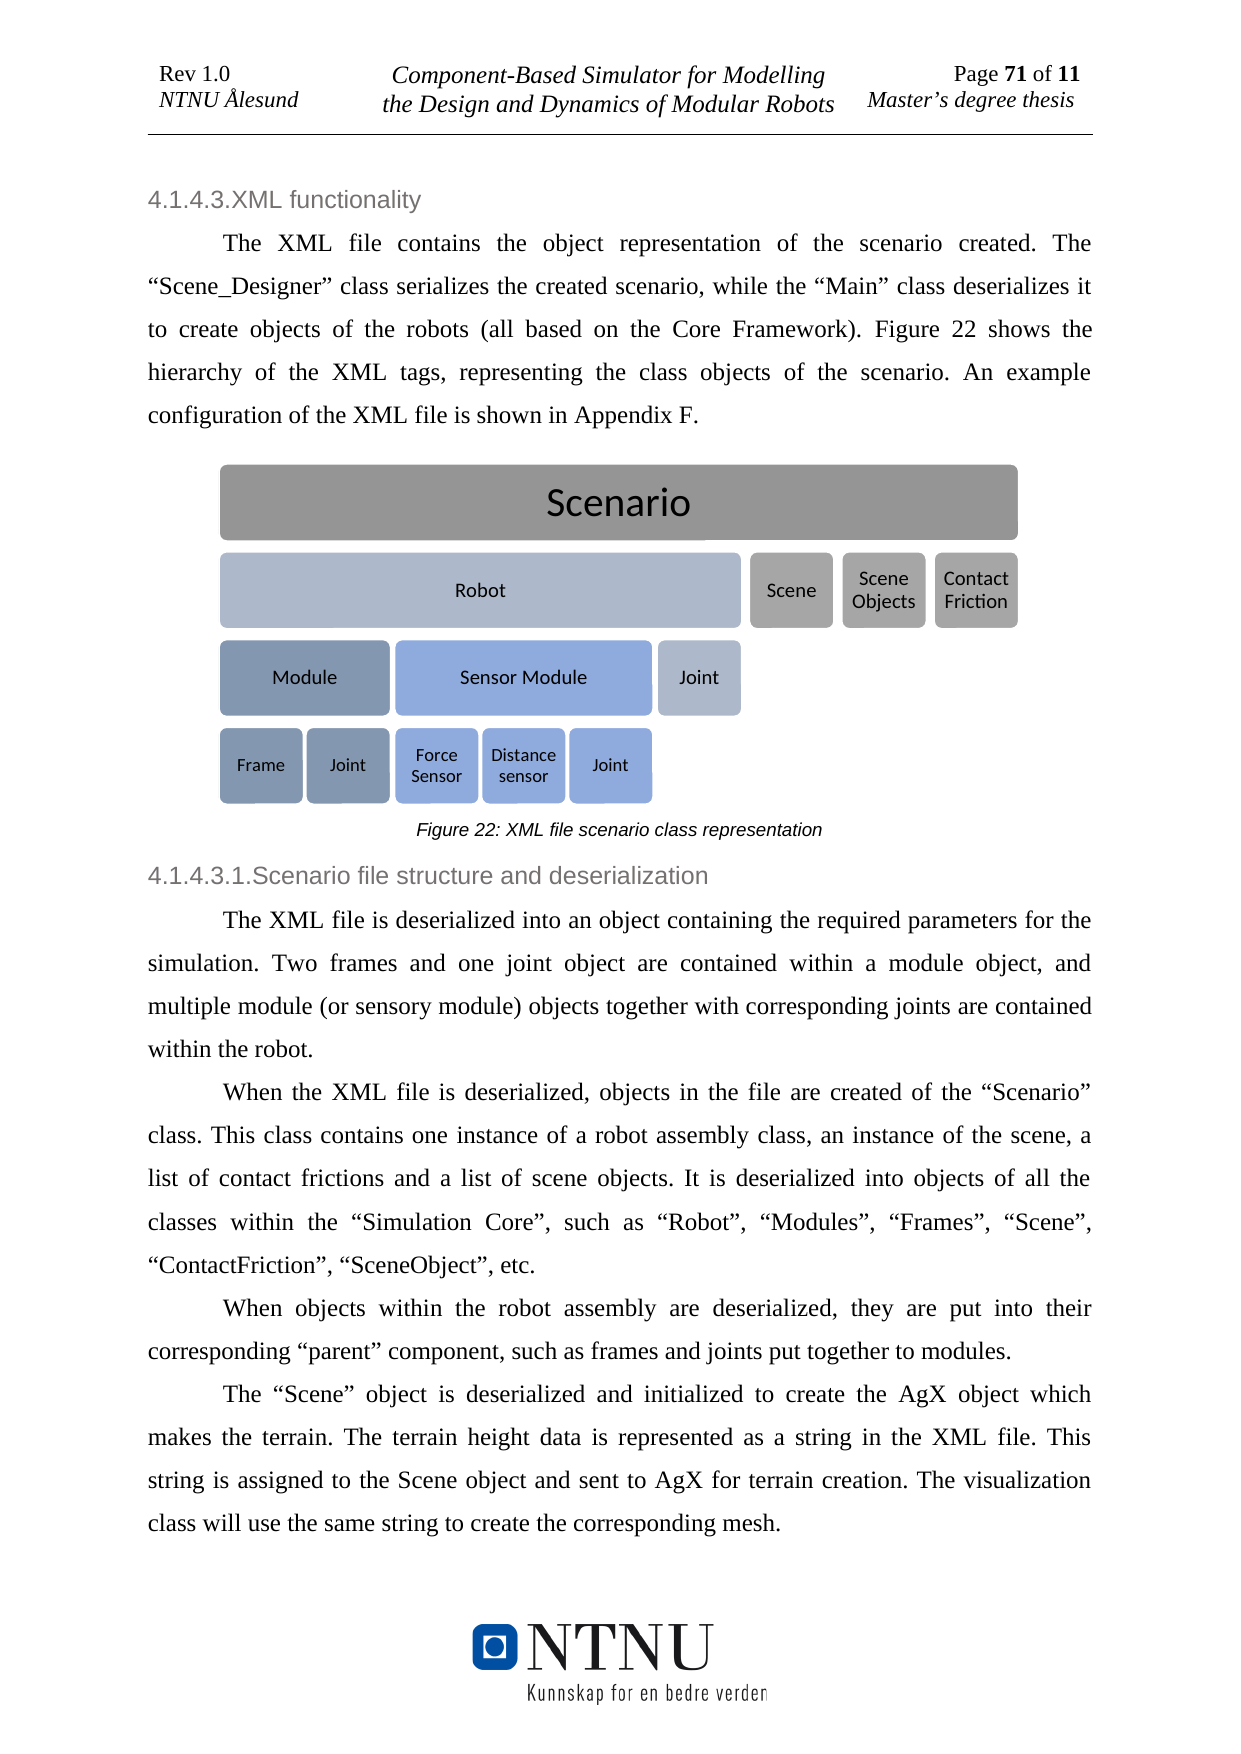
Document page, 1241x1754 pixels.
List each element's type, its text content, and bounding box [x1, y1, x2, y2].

subtitle Scenario file structure and deserialization [148, 861, 1093, 890]
picture [472, 1624, 767, 1705]
subtitle XML functionality [148, 184, 1093, 213]
text The “Scene” object is deserialized and initialized to create the AgX object which makes the terrain. The terrain height data is represented as a string in the XML file. This string is assigned to the Scene object and sent to AgX for terrain creation. The visualization class will use the same string to create the corresponding mesh. [148, 1379, 1093, 1537]
text The XML file is deserialized into an object containing the required parameters for the simulation. Two frames and one joint object are contained within a module object, and multiple module (or sensory module) objects together with corresponding joints are contained within the robot. [148, 905, 1093, 1063]
text Figure 22: XML file scenario class representation [148, 819, 1093, 841]
text The XML file contains the object representation of the scenario created. The “Scene_Designer” class serializes the created scenario, while the “Main” class deserializes it to create objects of the robots (all based on the Core Framework). Figure 22 shows the hierarchy of the XML tags, representing the class objects of the scenario. An example configuration of the XML file is shown in Appendix F. [148, 228, 1093, 429]
text When objects within the robot assembly are deserialized, they are put into their corresponding “parent” component, such as frames and joints put together to modules. [148, 1293, 1093, 1365]
text When the XML file is deserialized, objects in the file are created of the “Scenario” class. This class contains one instance of a robot assembly class, an instance of the scene, a list of contact frictions and a list of scene objects. It is deserialized into objects of all the classes within the “Simulation Core”, such as “Robot”, “Modules”, “Frames”, “Scene”, “ContactFriction”, “SceneObject”, etc. [148, 1077, 1093, 1278]
